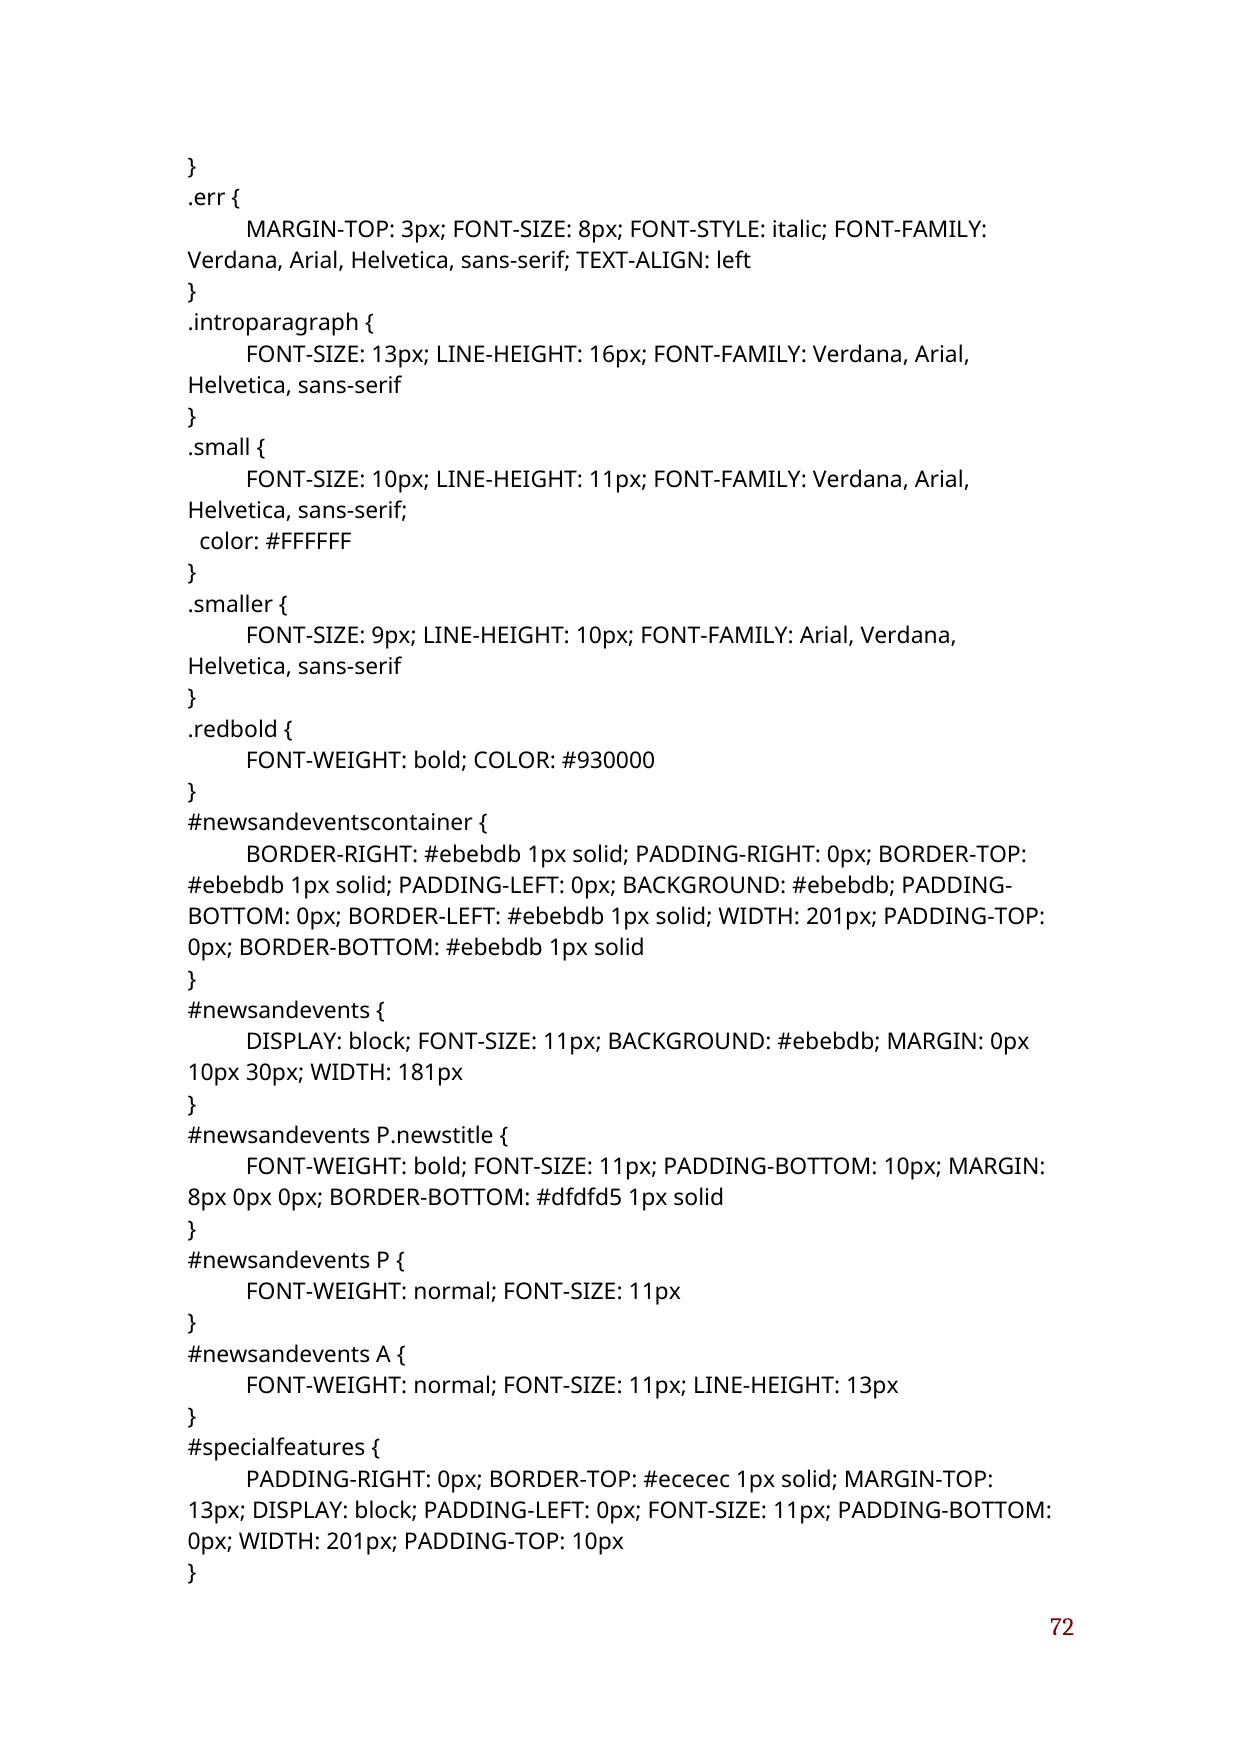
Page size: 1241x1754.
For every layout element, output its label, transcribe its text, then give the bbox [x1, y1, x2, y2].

text BORDER-RIGHT: #ebebdb 1px solid; PADDING-RIGHT: 0px; BORDER-TOP: #ebebdb 1px solid; PADDING-LEFT: 0px; BACKGROUND: #ebebdb; PADDING-BOTTOM: 0px; BORDER-LEFT: #ebebdb 1px solid; WIDTH: 201px; PADDING-TOP: 0px; BORDER-BOTTOM: #ebebdb 1px solid [187, 837, 1053, 962]
text .introparagraph { [187, 306, 1053, 337]
text MARGIN-TOP: 3px; FONT-SIZE: 8px; FONT-STYLE: italic; FONT-FAMILY: Verdana, Arial, Helvetica, sans-serif; TEXT-ALIGN: left [187, 212, 1053, 275]
text #newsandevents P { [187, 1244, 1053, 1275]
text FONT-WEIGHT: bold; FONT-SIZE: 11px; PADDING-BOTTOM: 10px; MARGIN: 8px 0px 0px; BORDER-BOTTOM: #dfdfd5 1px solid [187, 1150, 1053, 1212]
text } [187, 1306, 1053, 1337]
text FONT-WEIGHT: normal; FONT-SIZE: 11px; LINE-HEIGHT: 13px [187, 1369, 1053, 1400]
text #newsandevents A { [187, 1337, 1053, 1369]
text } [187, 1087, 1053, 1119]
text } [187, 275, 1053, 306]
text #newsandeventscontainer { [187, 806, 1053, 837]
text FONT-SIZE: 9px; LINE-HEIGHT: 10px; FONT-FAMILY: Arial, Verdana, Helvetica, sans-serif [187, 619, 1053, 681]
text #specialfeatures { [187, 1431, 1053, 1462]
text FONT-WEIGHT: bold; COLOR: #930000 [187, 744, 1053, 775]
text } [187, 1556, 1053, 1587]
text } [187, 150, 1053, 181]
text .smaller { [187, 587, 1053, 619]
text } [187, 556, 1053, 587]
text FONT-WEIGHT: normal; FONT-SIZE: 11px [187, 1275, 1053, 1306]
text .err { [187, 181, 1053, 212]
text color: #FFFFFF [187, 525, 1053, 556]
text FONT-SIZE: 10px; LINE-HEIGHT: 11px; FONT-FAMILY: Verdana, Arial, Helvetica, sans-serif; [187, 462, 1053, 525]
text } [187, 400, 1053, 431]
text } [187, 681, 1053, 712]
text PADDING-RIGHT: 0px; BORDER-TOP: #ececec 1px solid; MARGIN-TOP: 13px; DISPLAY: block; PADDING-LEFT: 0px; FONT-SIZE: 11px; PADDING-BOTTOM: 0px; WIDTH: 201px; PADDING-TOP: 10px [187, 1462, 1053, 1556]
text .redbold { [187, 712, 1053, 744]
text #newsandevents { [187, 994, 1053, 1025]
text } [187, 1400, 1053, 1431]
text FONT-SIZE: 13px; LINE-HEIGHT: 16px; FONT-FAMILY: Verdana, Arial, Helvetica, sans-serif [187, 337, 1053, 400]
text } [187, 962, 1053, 994]
text .small { [187, 431, 1053, 462]
text #newsandevents P.newstitle { [187, 1119, 1053, 1150]
text DISPLAY: block; FONT-SIZE: 11px; BACKGROUND: #ebebdb; MARGIN: 0px 10px 30px; WIDTH: 181px [187, 1025, 1053, 1087]
text } [187, 1212, 1053, 1244]
text } [187, 775, 1053, 806]
